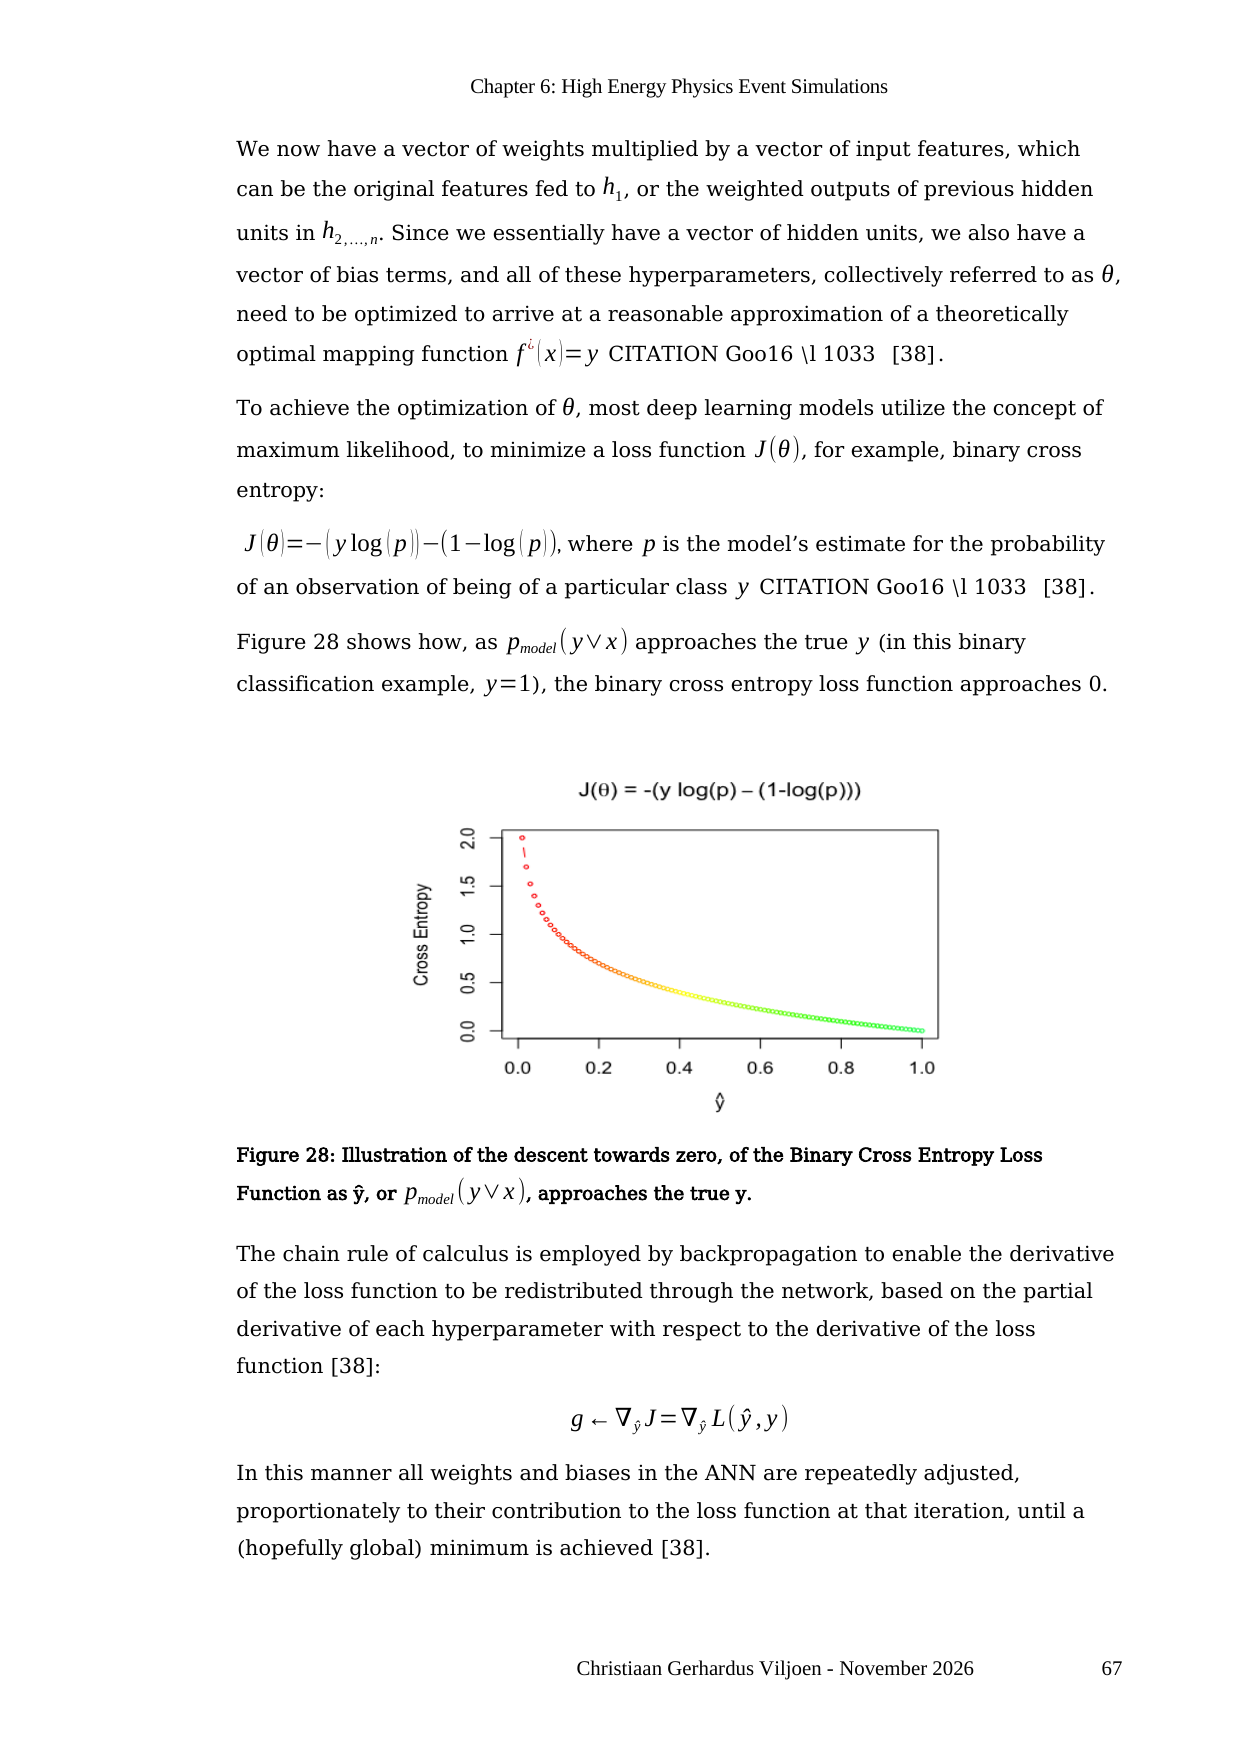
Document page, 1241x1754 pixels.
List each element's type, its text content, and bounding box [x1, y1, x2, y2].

text , where is the model’s estimate for the probability of an observation of being of a particular class . [236, 526, 1122, 601]
text To achieve the optimization of , most deep learning models utilize the concept of maximum likelihood, to minimize a loss function , for example, binary cross entropy: [236, 394, 1122, 501]
text We now have a vector of weights multiplied by a vector of input features, which can be the original features fed to , or the weighted outputs of previous hidden units in . Since we essentially have a vector of hidden units, we also have a vector of bias terms, and all of these hyperparameters, collectively referred to as , need to be optimized to arrive at a reasonable approximation of a theoretically optimal mapping function . [236, 135, 1122, 369]
text In this manner all weights and biases in the ANN are repeatedly adjusted, proportionately to their contribution to the loss function at that iteration, until a (hopefully global) minimum is achieved . [236, 1460, 1122, 1560]
picture [407, 772, 952, 1118]
text The chain rule of calculus is employed by backpropagation to enable the derivative of the loss function to be redistributed through the network, based on the partial derivative of each hyperparameter with respect to the derivative of the loss function: [236, 1241, 1122, 1378]
